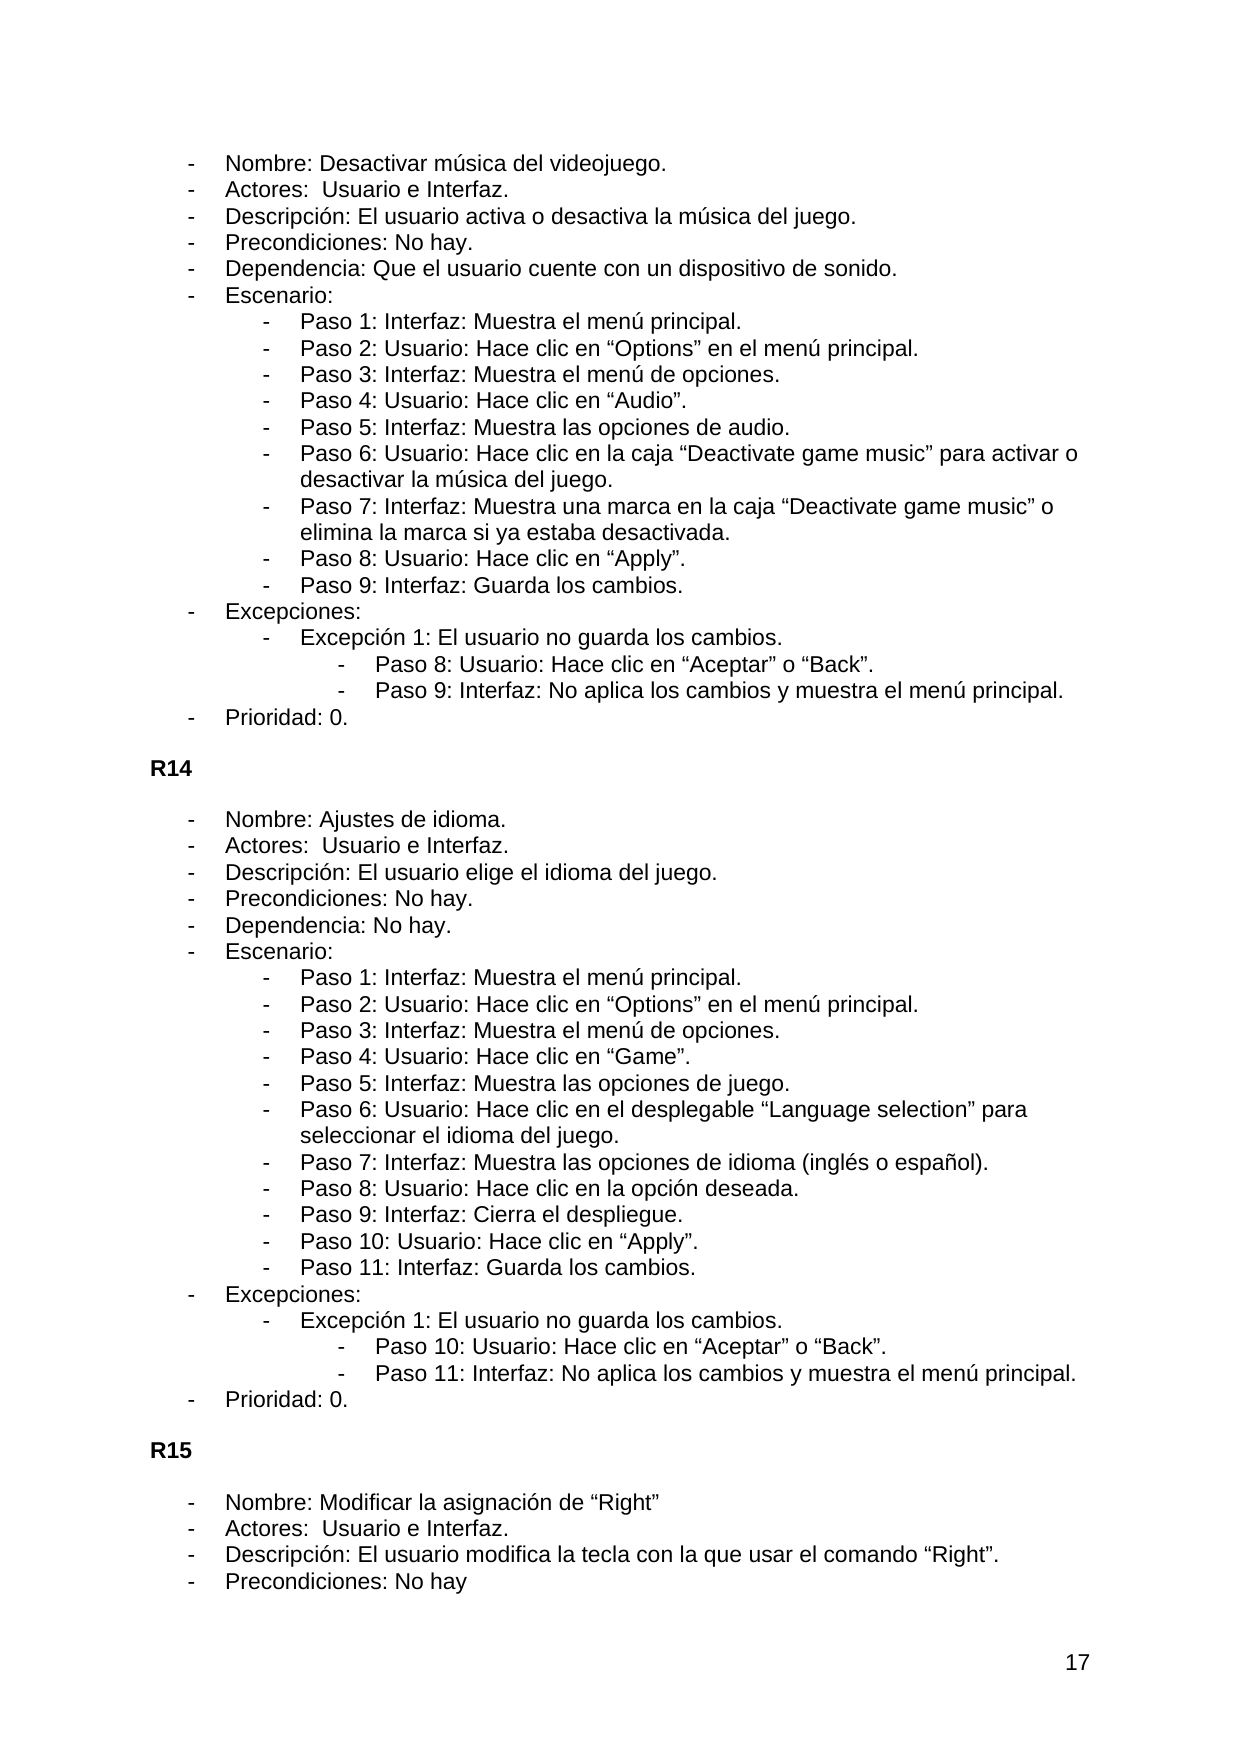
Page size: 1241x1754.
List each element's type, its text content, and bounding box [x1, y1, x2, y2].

list Nombre: Desactivar música del videojuego. [187, 150, 1090, 176]
list Precondiciones: No hay [187, 1568, 1090, 1594]
list Paso 8: Usuario: Hace clic en “Aceptar” o “Back”. [337, 651, 1090, 677]
list Prioridad: 0. [187, 703, 1090, 730]
list Escenario: [187, 282, 1090, 308]
list Prioridad: 0. [187, 1386, 1090, 1412]
text R15 [150, 1437, 1090, 1464]
list Paso 11: Interfaz: Guarda los cambios. [262, 1254, 1090, 1281]
list Paso 1: Interfaz: Muestra el menú principal. [262, 964, 1090, 991]
list Excepciones: [187, 1281, 1090, 1307]
list Paso 3: Interfaz: Muestra el menú de opciones. [262, 1017, 1090, 1043]
list Paso 1: Interfaz: Muestra el menú principal. [262, 308, 1090, 334]
list Excepción 1: El usuario no guarda los cambios. [262, 1307, 1090, 1333]
list Actores: Usuario e Interfaz. [187, 1515, 1090, 1541]
list Paso 3: Interfaz: Muestra el menú de opciones. [262, 361, 1090, 387]
list Excepciones: [187, 598, 1090, 624]
list Paso 5: Interfaz: Muestra las opciones de audio. [262, 413, 1090, 440]
list Excepción 1: El usuario no guarda los cambios. [262, 624, 1090, 651]
list Descripción: El usuario elige el idioma del juego. [187, 859, 1090, 885]
list Paso 2: Usuario: Hace clic en “Options” en el menú principal. [262, 991, 1090, 1017]
list Actores: Usuario e Interfaz. [187, 832, 1090, 859]
list Descripción: El usuario modifica la tecla con la que usar el comando “Right”. [187, 1541, 1090, 1568]
list Paso 8: Usuario: Hace clic en “Apply”. [262, 545, 1090, 572]
list Paso 7: Interfaz: Muestra una marca en la caja “Deactivate game music” o elimina la marca si ya estaba desactivada. [262, 493, 1090, 545]
list Paso 8: Usuario: Hace clic en la opción deseada. [262, 1175, 1090, 1201]
list Paso 4: Usuario: Hace clic en “Game”. [262, 1043, 1090, 1070]
list Dependencia: No hay. [187, 912, 1090, 938]
list Descripción: El usuario activa o desactiva la música del juego. [187, 203, 1090, 229]
list Paso 2: Usuario: Hace clic en “Options” en el menú principal. [262, 334, 1090, 361]
list Paso 5: Interfaz: Muestra las opciones de juego. [262, 1070, 1090, 1096]
list Paso 10: Usuario: Hace clic en “Aceptar” o “Back”. [337, 1333, 1090, 1359]
text R14 [150, 755, 1090, 781]
list Actores: Usuario e Interfaz. [187, 176, 1090, 203]
list Precondiciones: No hay. [187, 229, 1090, 255]
list Paso 11: Interfaz: No aplica los cambios y muestra el menú principal. [337, 1359, 1090, 1386]
list Paso 9: Interfaz: Guarda los cambios. [262, 572, 1090, 598]
list Nombre: Modificar la asignación de “Right” [187, 1489, 1090, 1515]
list Precondiciones: No hay. [187, 885, 1090, 912]
list Paso 9: Interfaz: Cierra el despliegue. [262, 1201, 1090, 1228]
list Dependencia: Que el usuario cuente con un dispositivo de sonido. [187, 255, 1090, 282]
list Paso 4: Usuario: Hace clic en “Audio”. [262, 387, 1090, 413]
list Paso 6: Usuario: Hace clic en la caja “Deactivate game music” para activar o desactivar la música del juego. [262, 440, 1090, 493]
list Paso 9: Interfaz: No aplica los cambios y muestra el menú principal. [337, 677, 1090, 703]
list Paso 10: Usuario: Hace clic en “Apply”. [262, 1228, 1090, 1254]
list Escenario: [187, 938, 1090, 964]
list Paso 6: Usuario: Hace clic en el desplegable “Language selection” para seleccionar el idioma del juego. [262, 1096, 1090, 1149]
list Nombre: Ajustes de idioma. [187, 806, 1090, 832]
list Paso 7: Interfaz: Muestra las opciones de idioma (inglés o español). [262, 1149, 1090, 1175]
